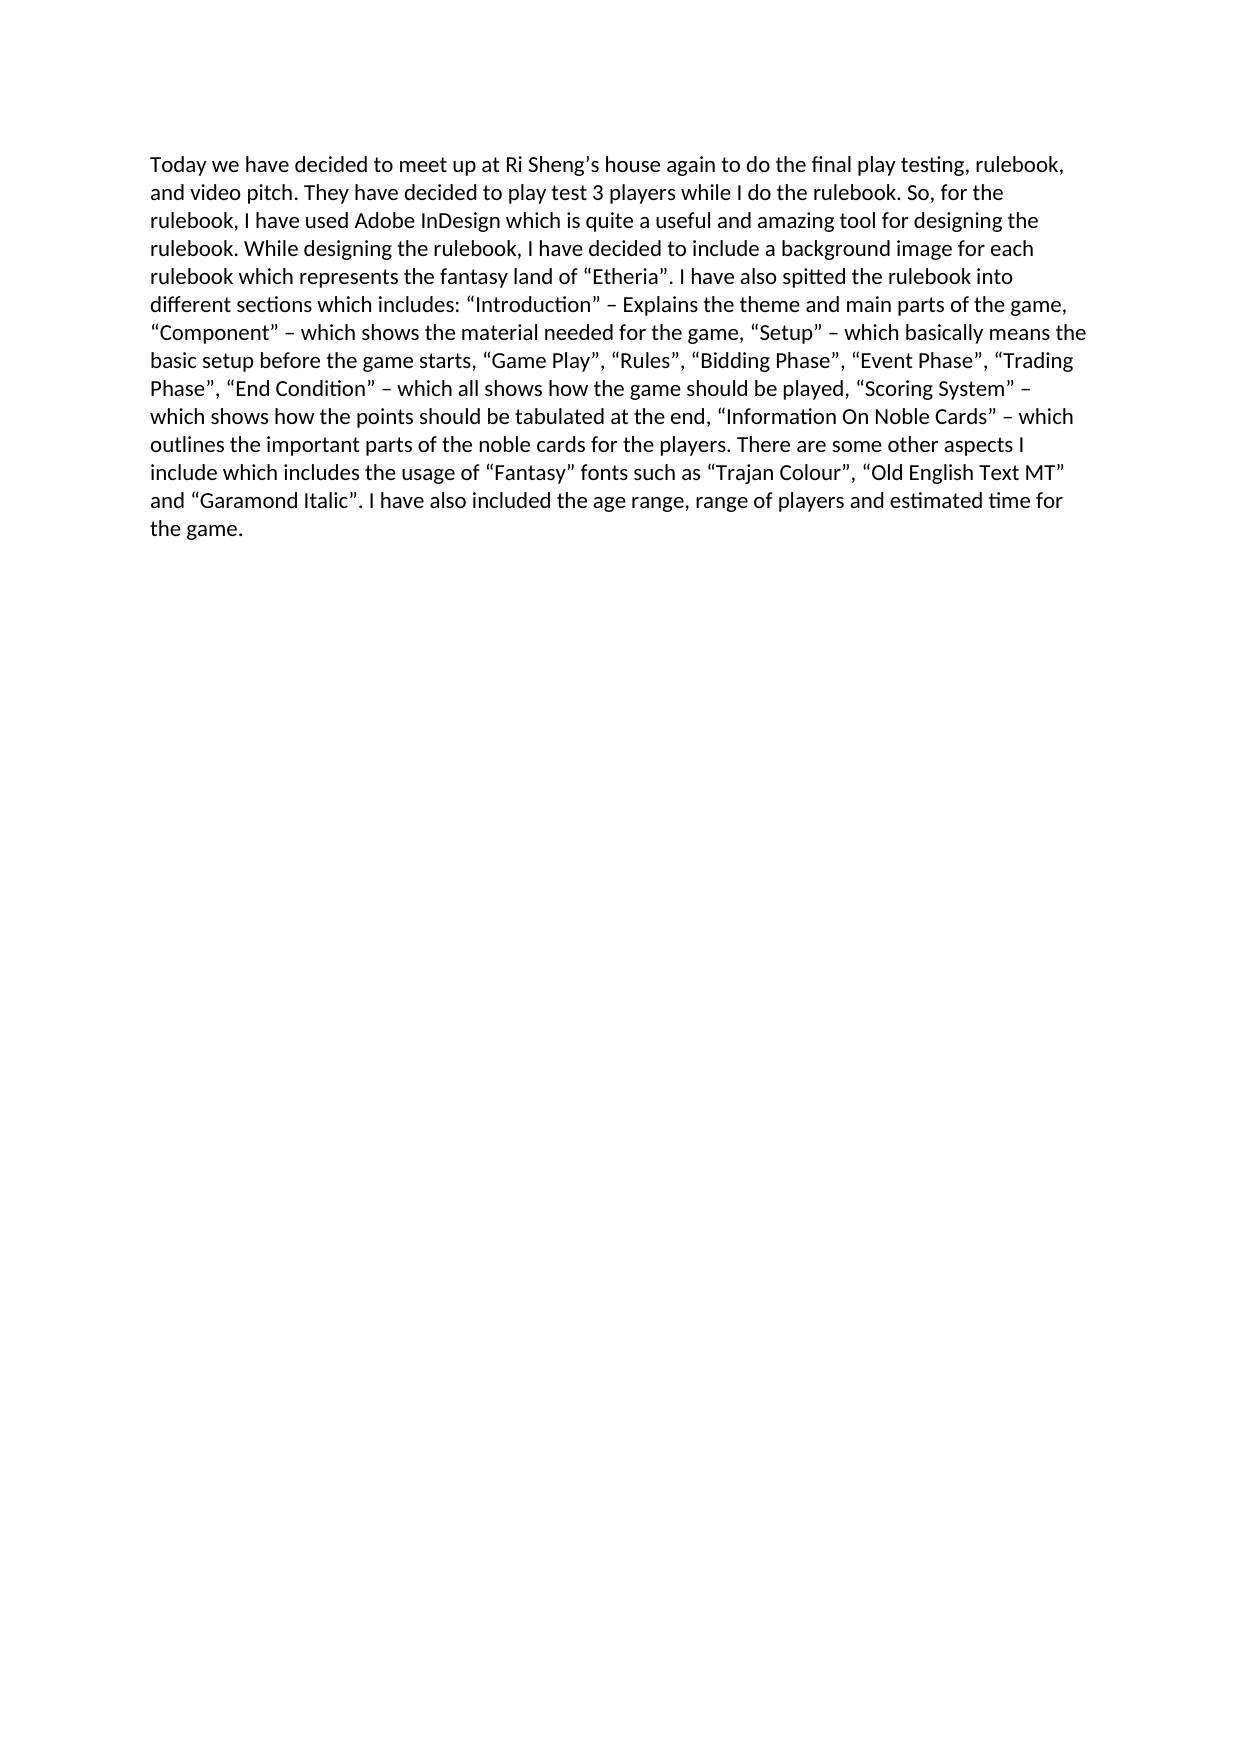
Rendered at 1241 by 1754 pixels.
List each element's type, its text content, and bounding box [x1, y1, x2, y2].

text Today we have decided to meet up at Ri Sheng’s house again to do the final play testing, rulebook, and video pitch. They have decided to play test 3 players while I do the rulebook. So, for the rulebook, I have used Adobe InDesign which is quite a useful and amazing tool for designing the rulebook. While designing the rulebook, I have decided to include a background image for each rulebook which represents the fantasy land of “Etheria”. I have also spitted the rulebook into different sections which includes: “Introduction” – Explains the theme and main parts of the game, “Component” – which shows the material needed for the game, “Setup” – which basically means the basic setup before the game starts, “Game Play”, “Rules”, “Bidding Phase”, “Event Phase”, “Trading Phase”, “End Condition” – which all shows how the game should be played, “Scoring System” – which shows how the points should be tabulated at the end, “Information On Noble Cards” – which outlines the important parts of the noble cards for the players. There are some other aspects I include which includes the usage of “Fantasy” fonts such as “Trajan Colour”, “Old English Text MT” and “Garamond Italic”. I have also included the age range, range of players and estimated time for the game. [150, 150, 1090, 542]
